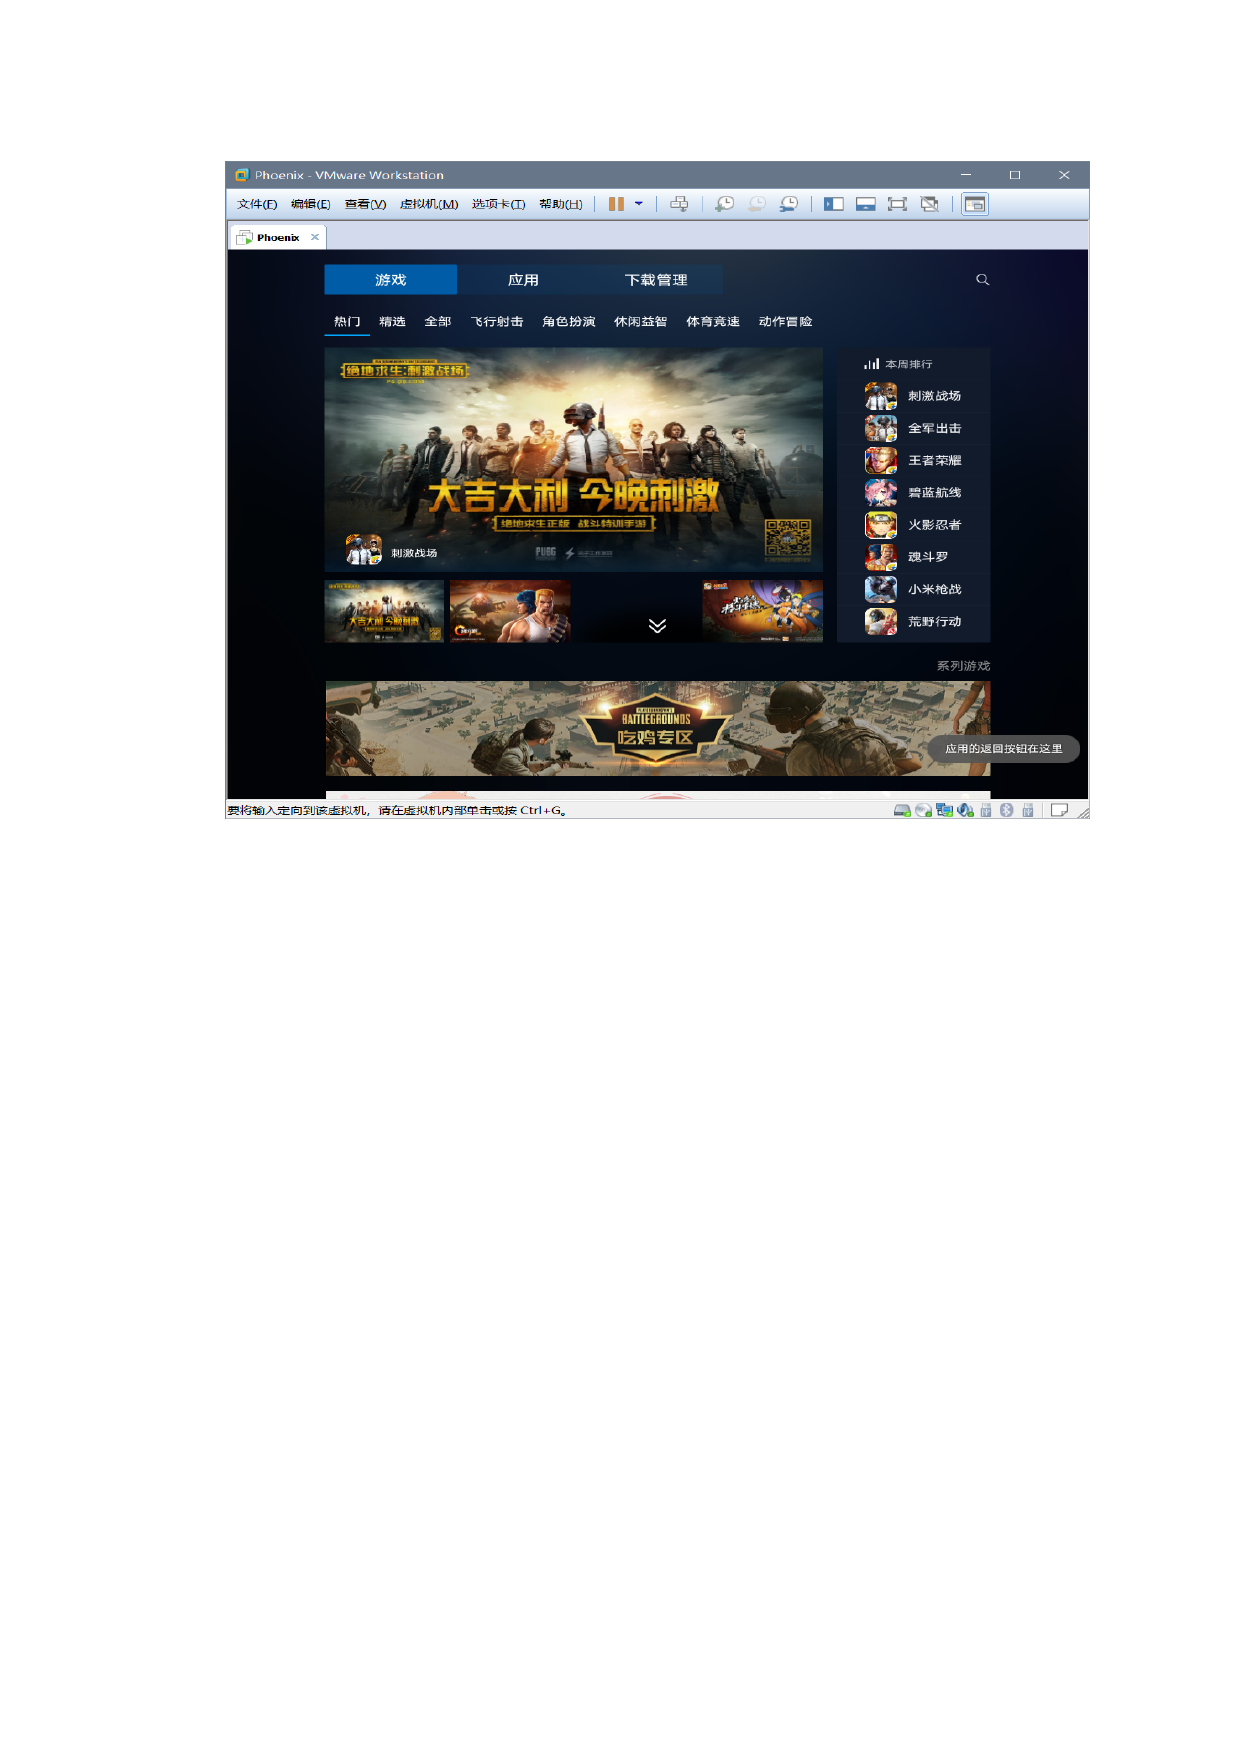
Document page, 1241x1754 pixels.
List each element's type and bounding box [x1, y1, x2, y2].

picture [225, 161, 1090, 819]
